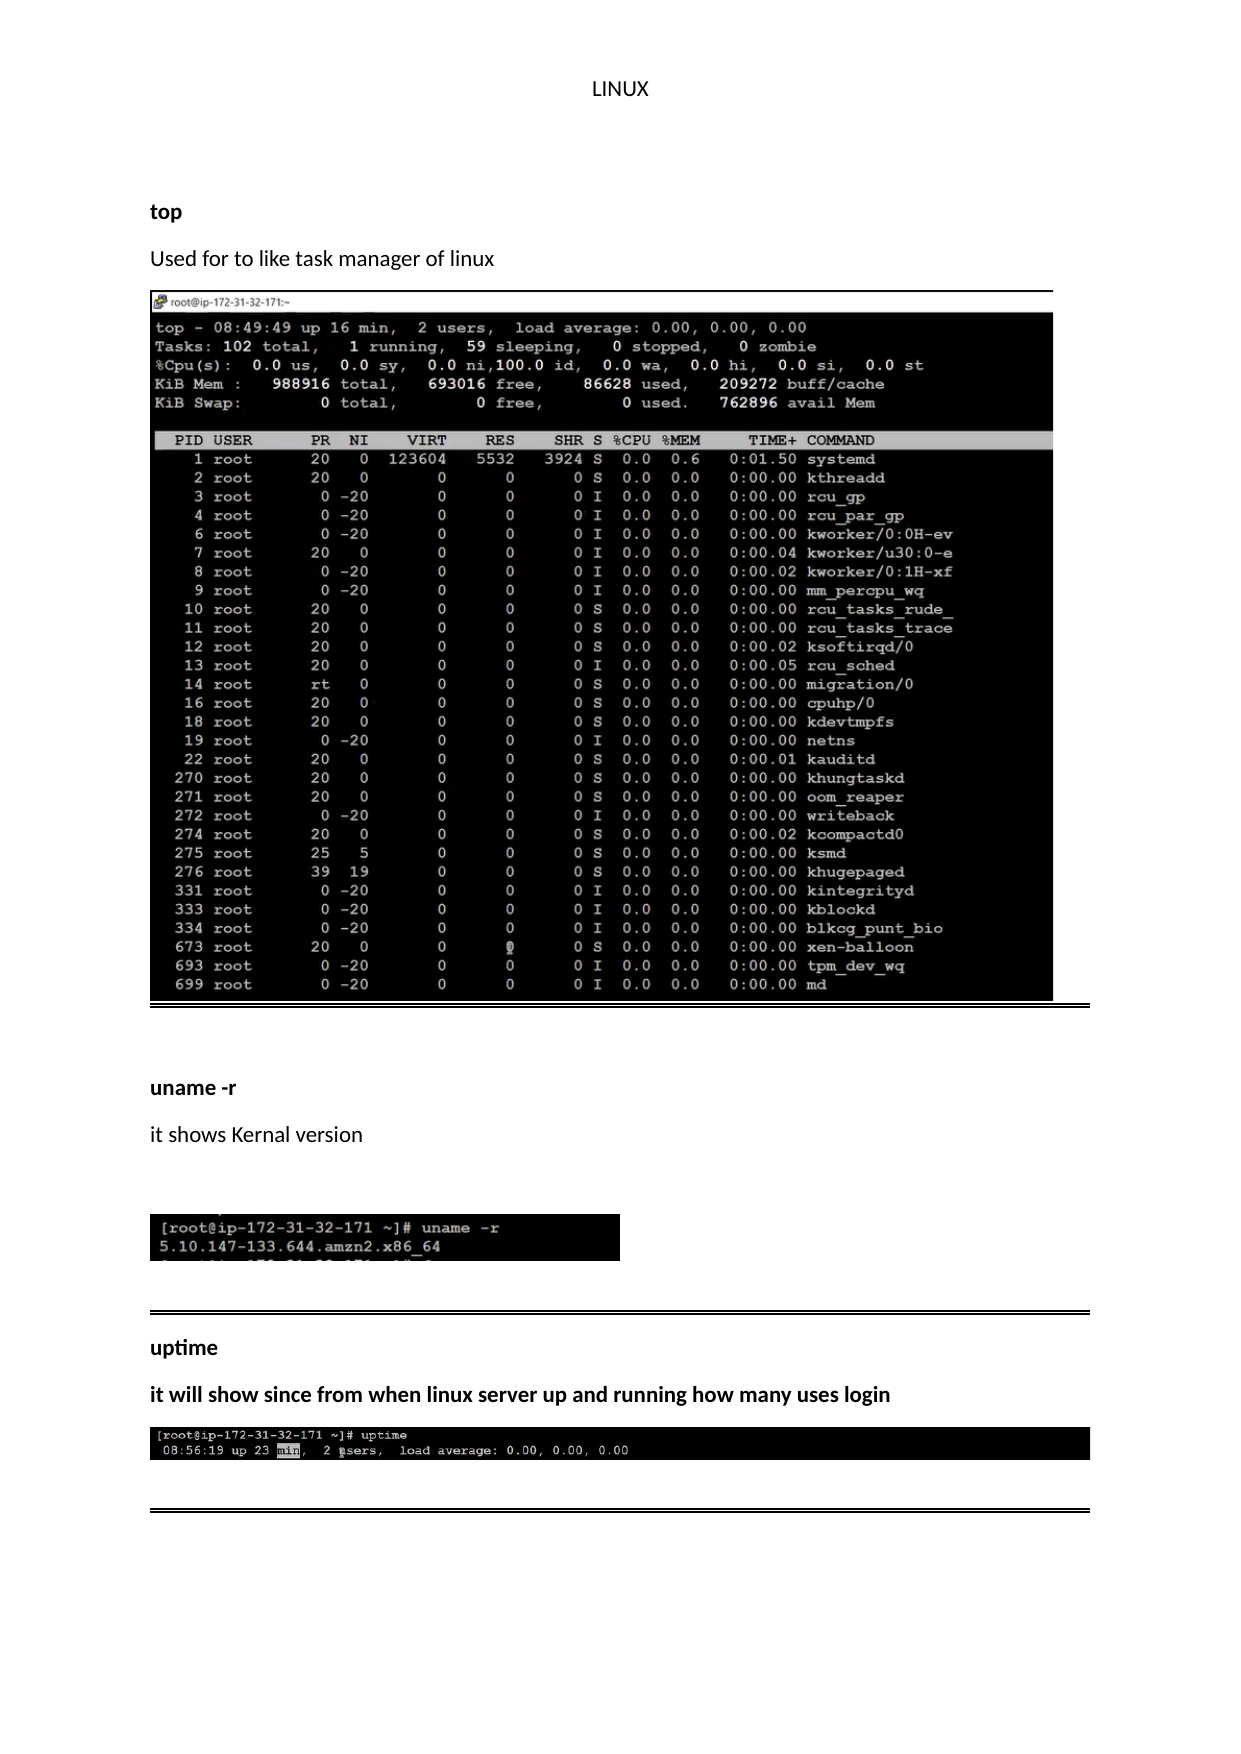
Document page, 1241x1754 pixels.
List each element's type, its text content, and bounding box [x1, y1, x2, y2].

text Used for to like task manager of linux [150, 244, 1090, 272]
picture [150, 1427, 1091, 1460]
picture [150, 290, 1054, 1001]
text top [150, 197, 1090, 225]
text uname -r [150, 1073, 1090, 1102]
text it shows Kernal version [150, 1120, 1090, 1148]
text it will show since from when linux server up and running how many uses login [150, 1380, 1090, 1408]
picture [150, 1214, 620, 1261]
text uptime [150, 1333, 1090, 1362]
